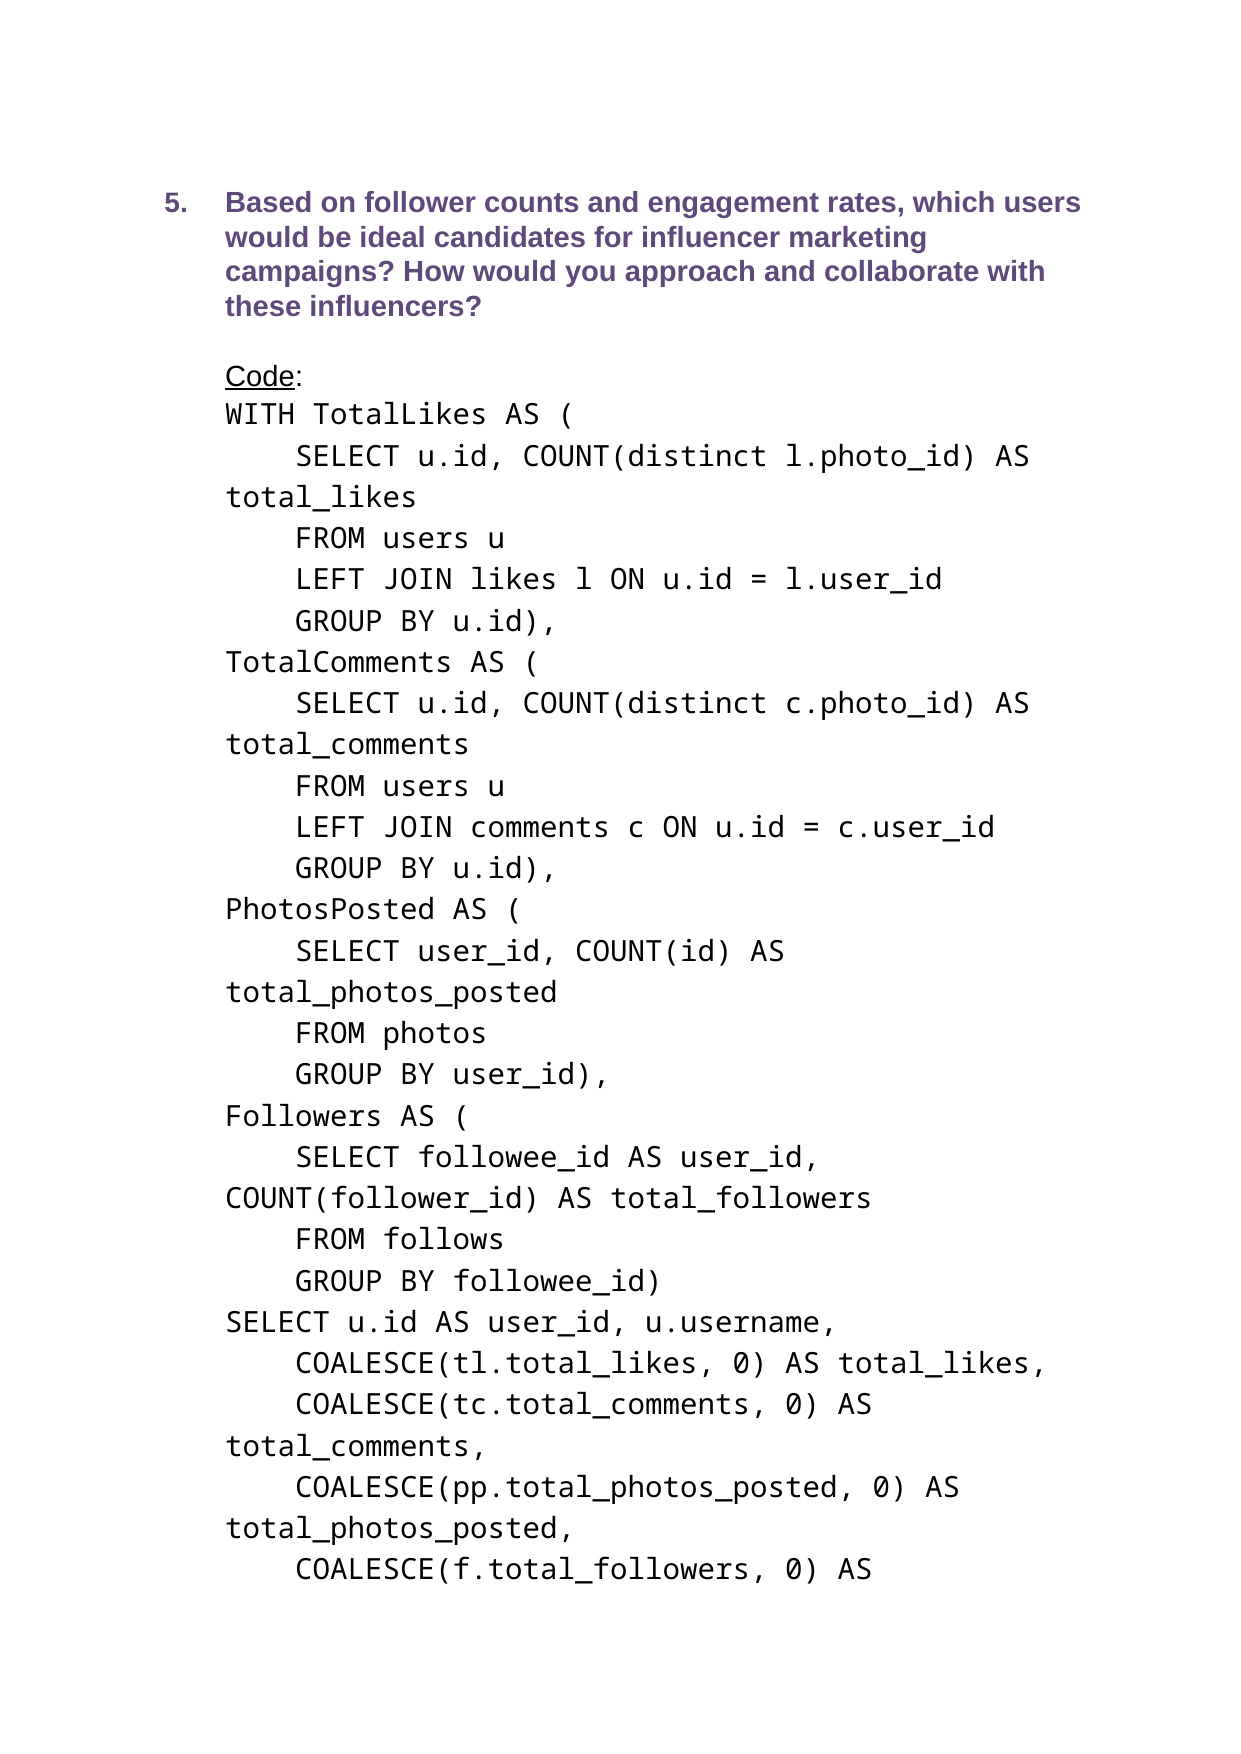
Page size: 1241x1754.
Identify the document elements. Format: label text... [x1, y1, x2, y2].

text GROUP BY followee_id) [225, 1260, 1090, 1299]
text SELECT u.id, COUNT(distinct c.photo_id) AS total_comments [225, 682, 1090, 763]
text SELECT u.id AS user_id, u.username, [225, 1301, 1090, 1341]
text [225, 1548, 1090, 1588]
list Based on follower counts and engagement rates, which users would be ideal candidates for influencer marketing campaigns? How would you approach and collaborate with these influencers? [187, 185, 1090, 323]
text Followers AS ( [225, 1095, 1090, 1134]
text LEFT JOIN comments c ON u.id = c.user_id [225, 806, 1090, 846]
text WITH TotalLikes AS ( [225, 393, 1090, 433]
text SELECT u.id, COUNT(distinct l.photo_id) AS total_likes [225, 435, 1090, 516]
text SELECT followee_id AS user_id, COUNT(follower_id) AS total_followers [225, 1136, 1090, 1217]
text SELECT user_id, COUNT(id) AS total_photos_posted [225, 930, 1090, 1011]
text FROM photos [225, 1012, 1090, 1052]
text TotalComments AS ( [225, 641, 1090, 681]
text COALESCE(tl.total_likes, 0) AS total_likes, [225, 1342, 1090, 1382]
text FROM follows [225, 1218, 1090, 1258]
text GROUP BY user_id), [225, 1053, 1090, 1093]
text COALESCE(tc.total_comments, 0) AS total_comments, [225, 1383, 1090, 1464]
text GROUP BY u.id), [225, 600, 1090, 639]
text FROM users u [225, 765, 1090, 804]
text PhotosPosted AS ( [225, 888, 1090, 928]
text GROUP BY u.id), [225, 847, 1090, 887]
text COALESCE(pp.total_photos_posted, 0) AS total_photos_posted, [225, 1466, 1090, 1547]
text LEFT JOIN likes l ON u.id = l.user_id [225, 558, 1090, 598]
text Code: [225, 359, 1090, 392]
text FROM users u [225, 517, 1090, 557]
